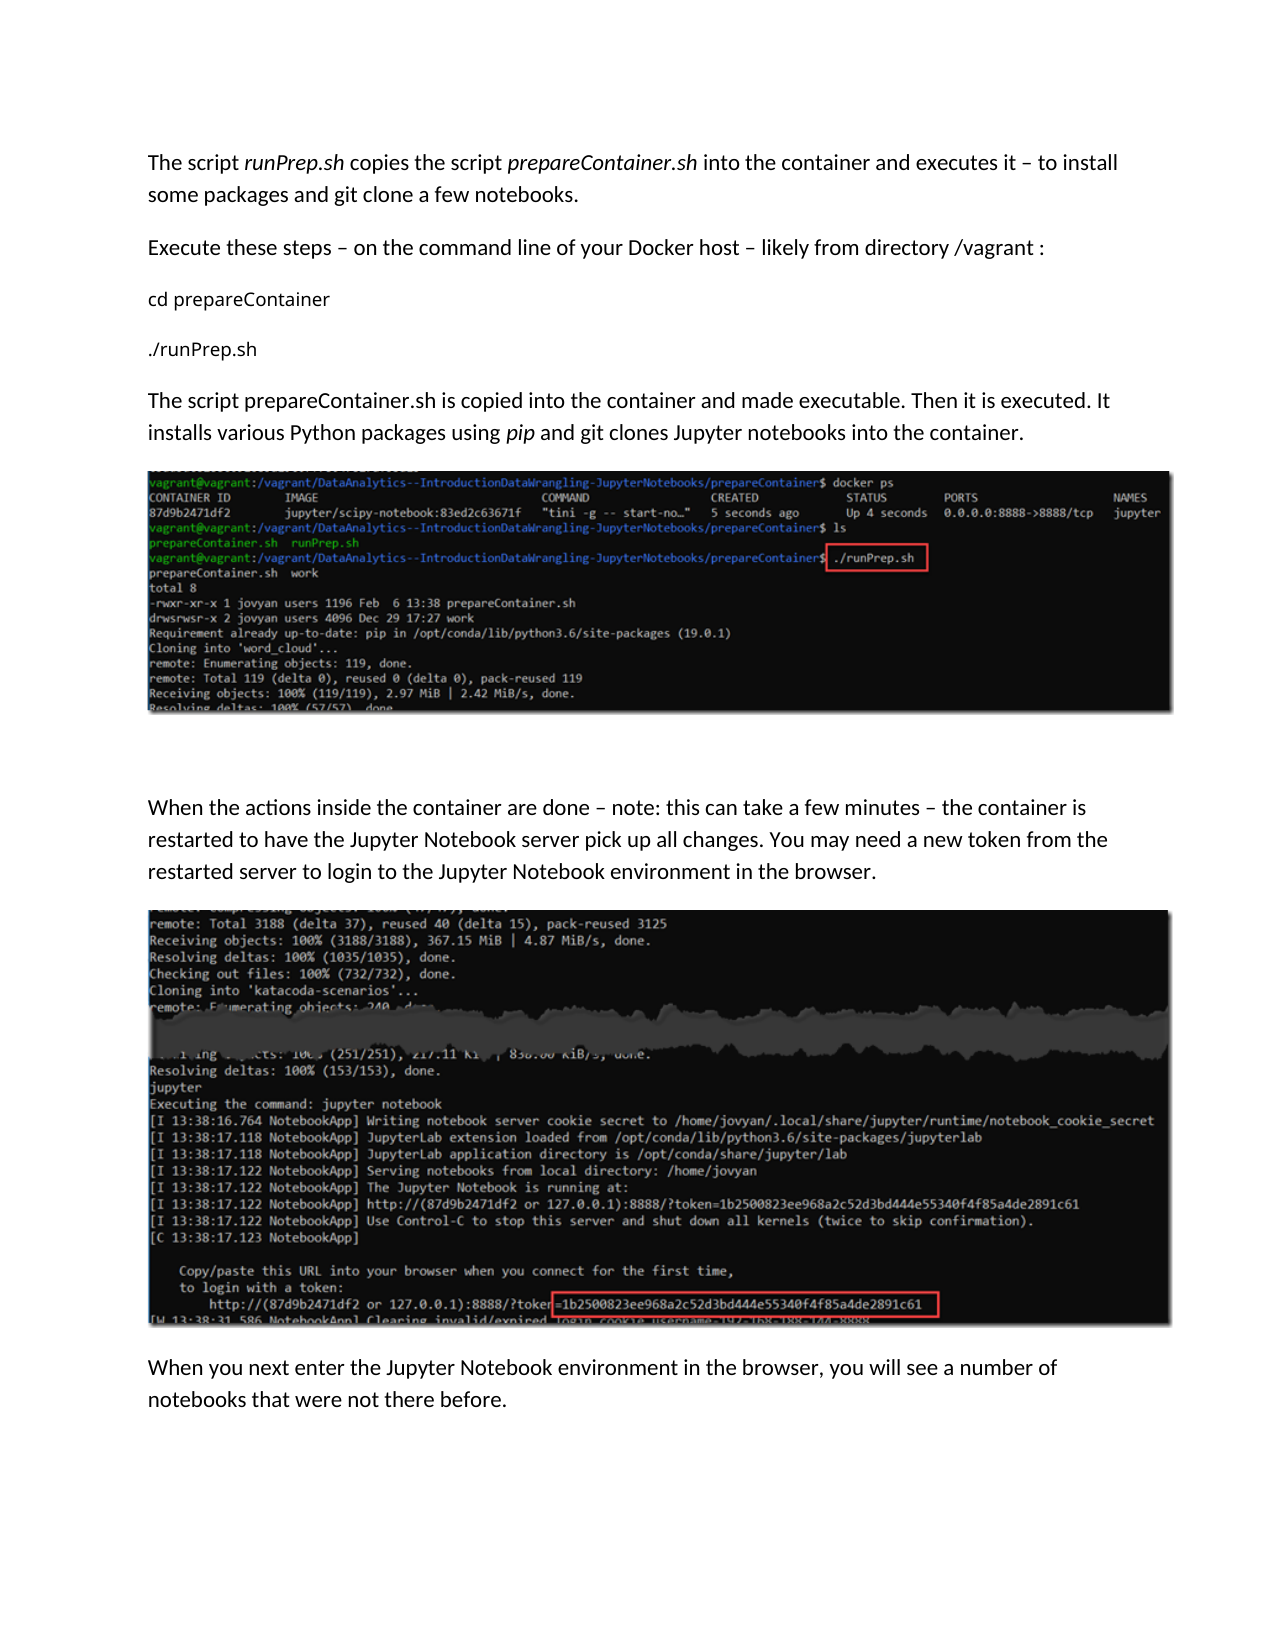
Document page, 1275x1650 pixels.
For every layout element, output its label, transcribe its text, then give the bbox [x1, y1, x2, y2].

text The script runPrep.sh copies the script prepareContainer.sh into the container and executes it – to install some packages and git clone a few notebooks. [148, 148, 1127, 208]
text The script prepareContainer.sh is copied into the container and made executable. Then it is executed. It installs various Python packages using pip and git clones Jupyter notebooks into the container. [148, 386, 1127, 446]
text When the actions inside the container are done – note: this can take a few minutes – the container is restarted to have the Jupyter Notebook server pick up all changes. You may need a new token from the restarted server to login to the Jupyter Notebook environment in the browser. [148, 793, 1127, 885]
text ./runPrep.sh [148, 336, 1127, 361]
text Execute these steps – on the command line of your Docker host – likely from directory /vagrant : [148, 233, 1127, 261]
text cd prepareContainer [148, 286, 1127, 311]
picture [147, 910, 1173, 1328]
text When you next enter the Jupyter Notebook environment in the browser, you will see a number of notebooks that were not there before. [148, 1353, 1127, 1413]
picture [147, 471, 1174, 715]
